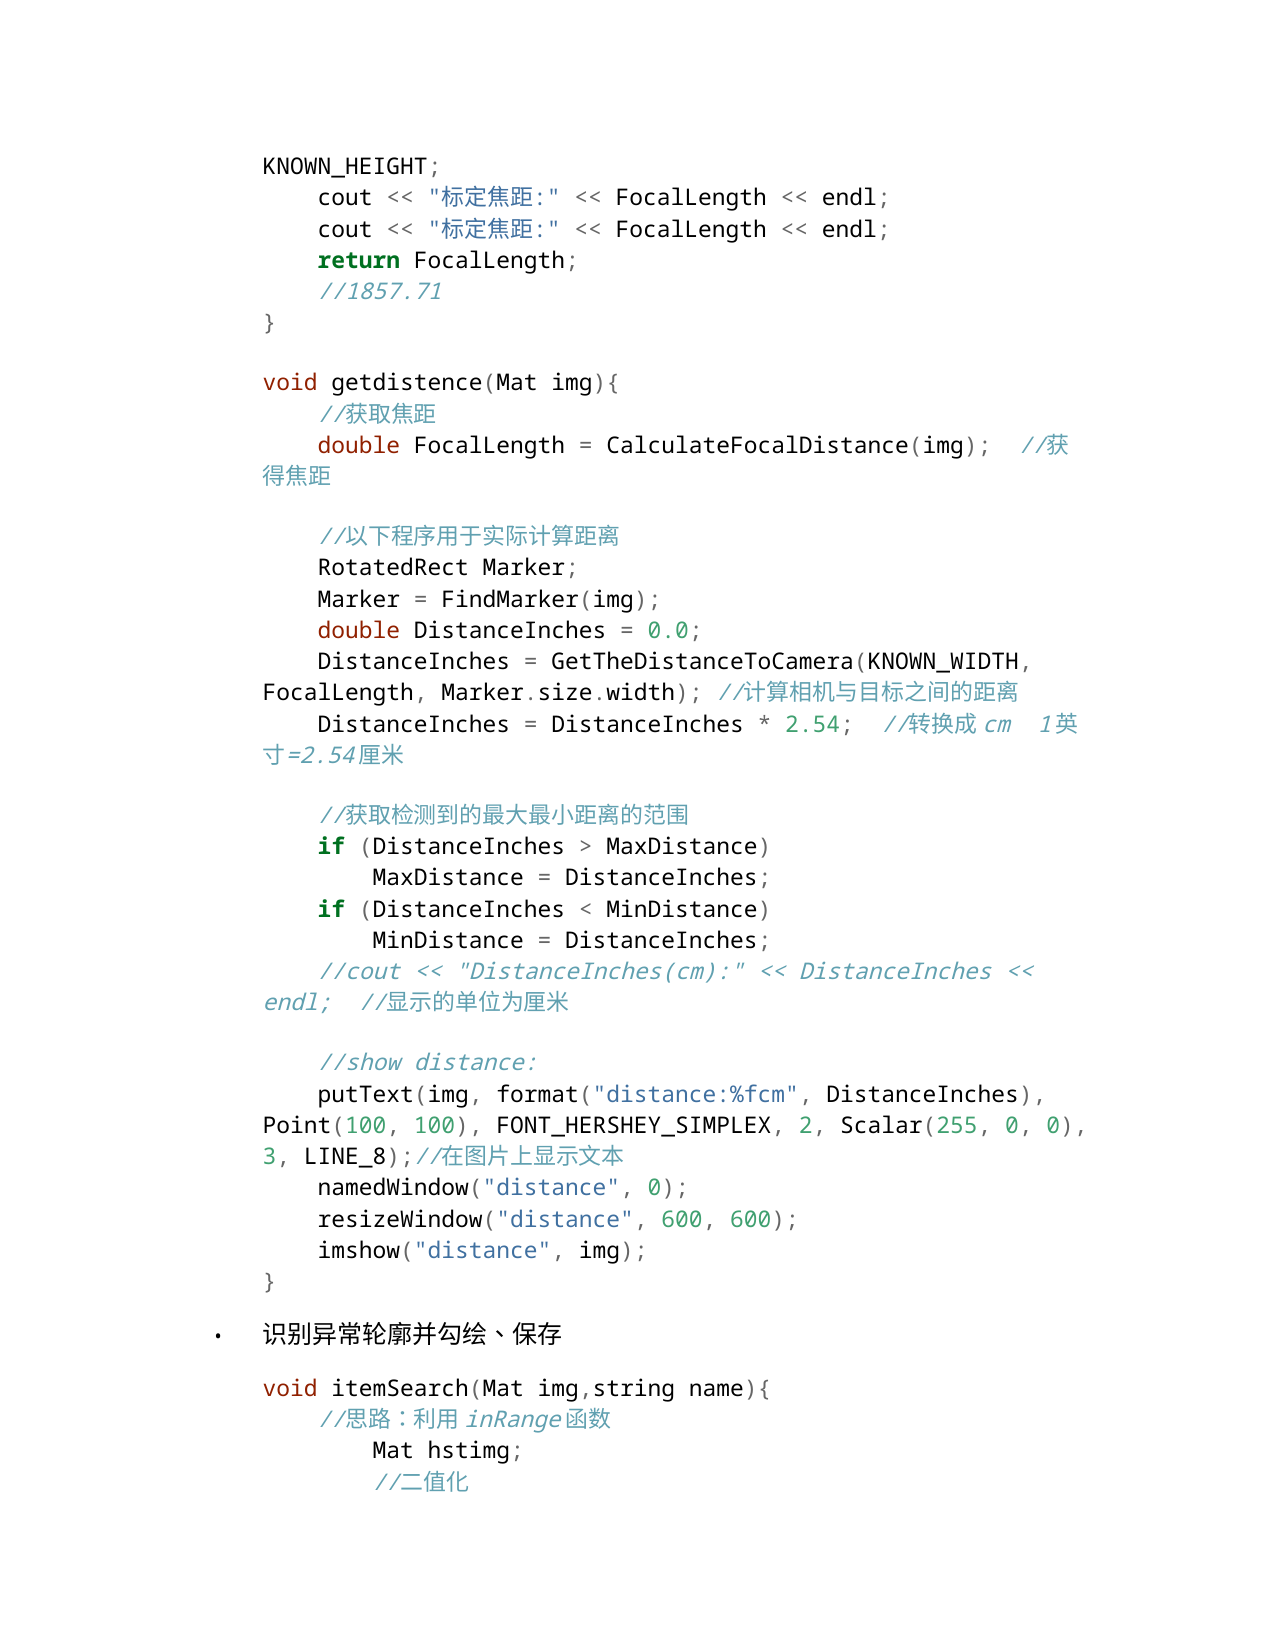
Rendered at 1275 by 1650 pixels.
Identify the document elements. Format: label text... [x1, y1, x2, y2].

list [212, 1372, 1087, 1497]
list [212, 150, 1087, 1296]
list 识别异常轮廓并勾绘、保存 [212, 1317, 1087, 1351]
